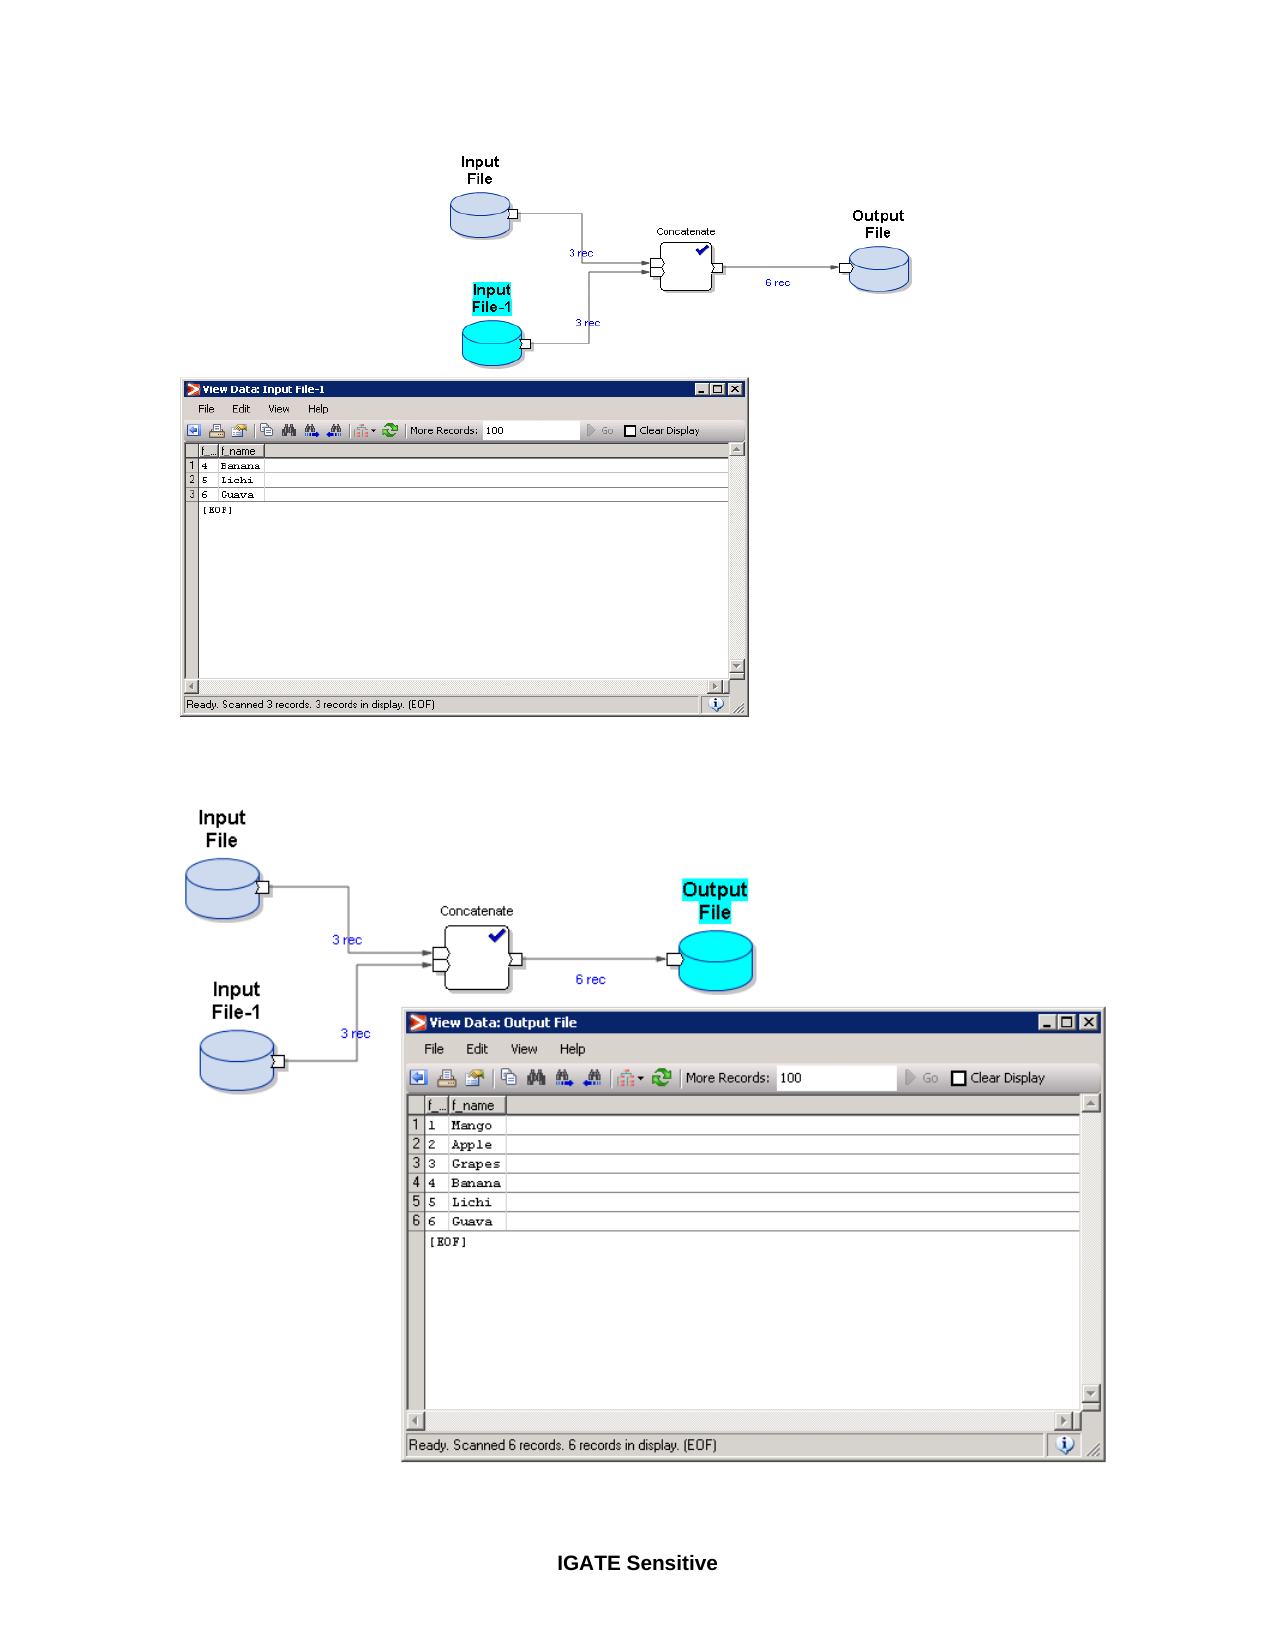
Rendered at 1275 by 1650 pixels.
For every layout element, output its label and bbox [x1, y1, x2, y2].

picture [150, 150, 970, 724]
picture [150, 801, 1158, 1466]
